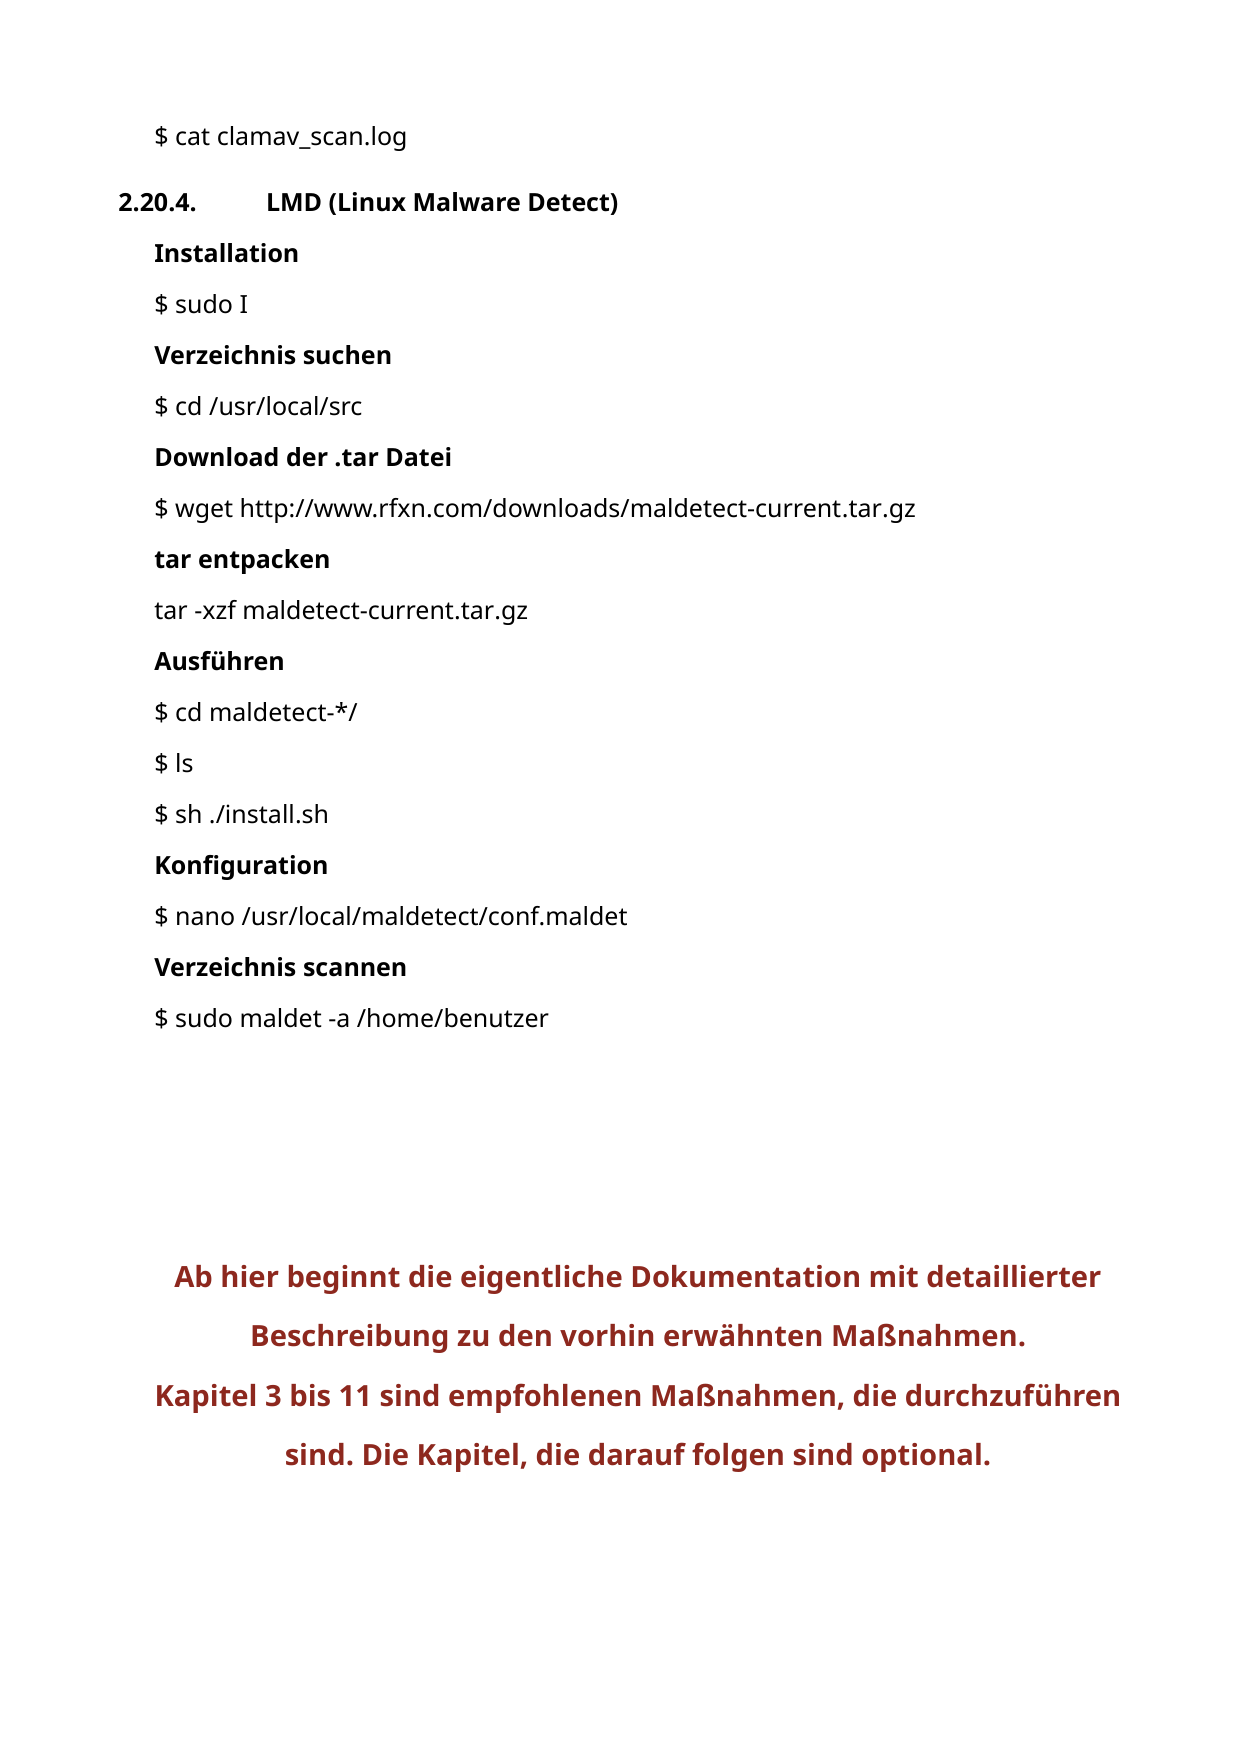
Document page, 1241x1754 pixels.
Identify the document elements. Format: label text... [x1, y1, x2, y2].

text $ sudo maldet -a /home/benutzer [154, 1001, 1122, 1035]
text $ ls [154, 746, 1122, 780]
text Kapitel 3 bis 11 sind empfohlenen Maßnahmen, die durchzuführen sind. Die Kapitel, die darauf folgen sind optional. [154, 1375, 1122, 1474]
text Download der .tar Datei [154, 439, 1122, 473]
text $ nano /usr/local/maldetect/conf.maldet [154, 899, 1122, 933]
text Installation [154, 235, 1122, 269]
text tar -xzf maldetect-current.tar.gz [154, 592, 1122, 627]
text Konfiguration [154, 848, 1122, 882]
text Verzeichnis suchen [154, 337, 1122, 371]
text tar entpacken [154, 541, 1122, 576]
text Ab hier beginnt die eigentliche Dokumentation mit detaillierter Beschreibung zu den vorhin erwähnten Maßnahmen. [154, 1256, 1122, 1355]
text $ cd /usr/local/src [154, 388, 1122, 422]
text $ cat clamav_scan.log [154, 118, 1122, 152]
text $ sh ./install.sh [154, 797, 1122, 831]
text $ cd maldetect-*/ [154, 694, 1122, 729]
text $ sudo I [154, 286, 1122, 320]
text Verzeichnis scannen [154, 950, 1122, 984]
text $ wget http://www.rfxn.com/downloads/maldetect-current.tar.gz [154, 490, 1122, 524]
text Ausführen [154, 643, 1122, 678]
subtitle LMD (Linux Malware Detect) [118, 184, 1122, 218]
